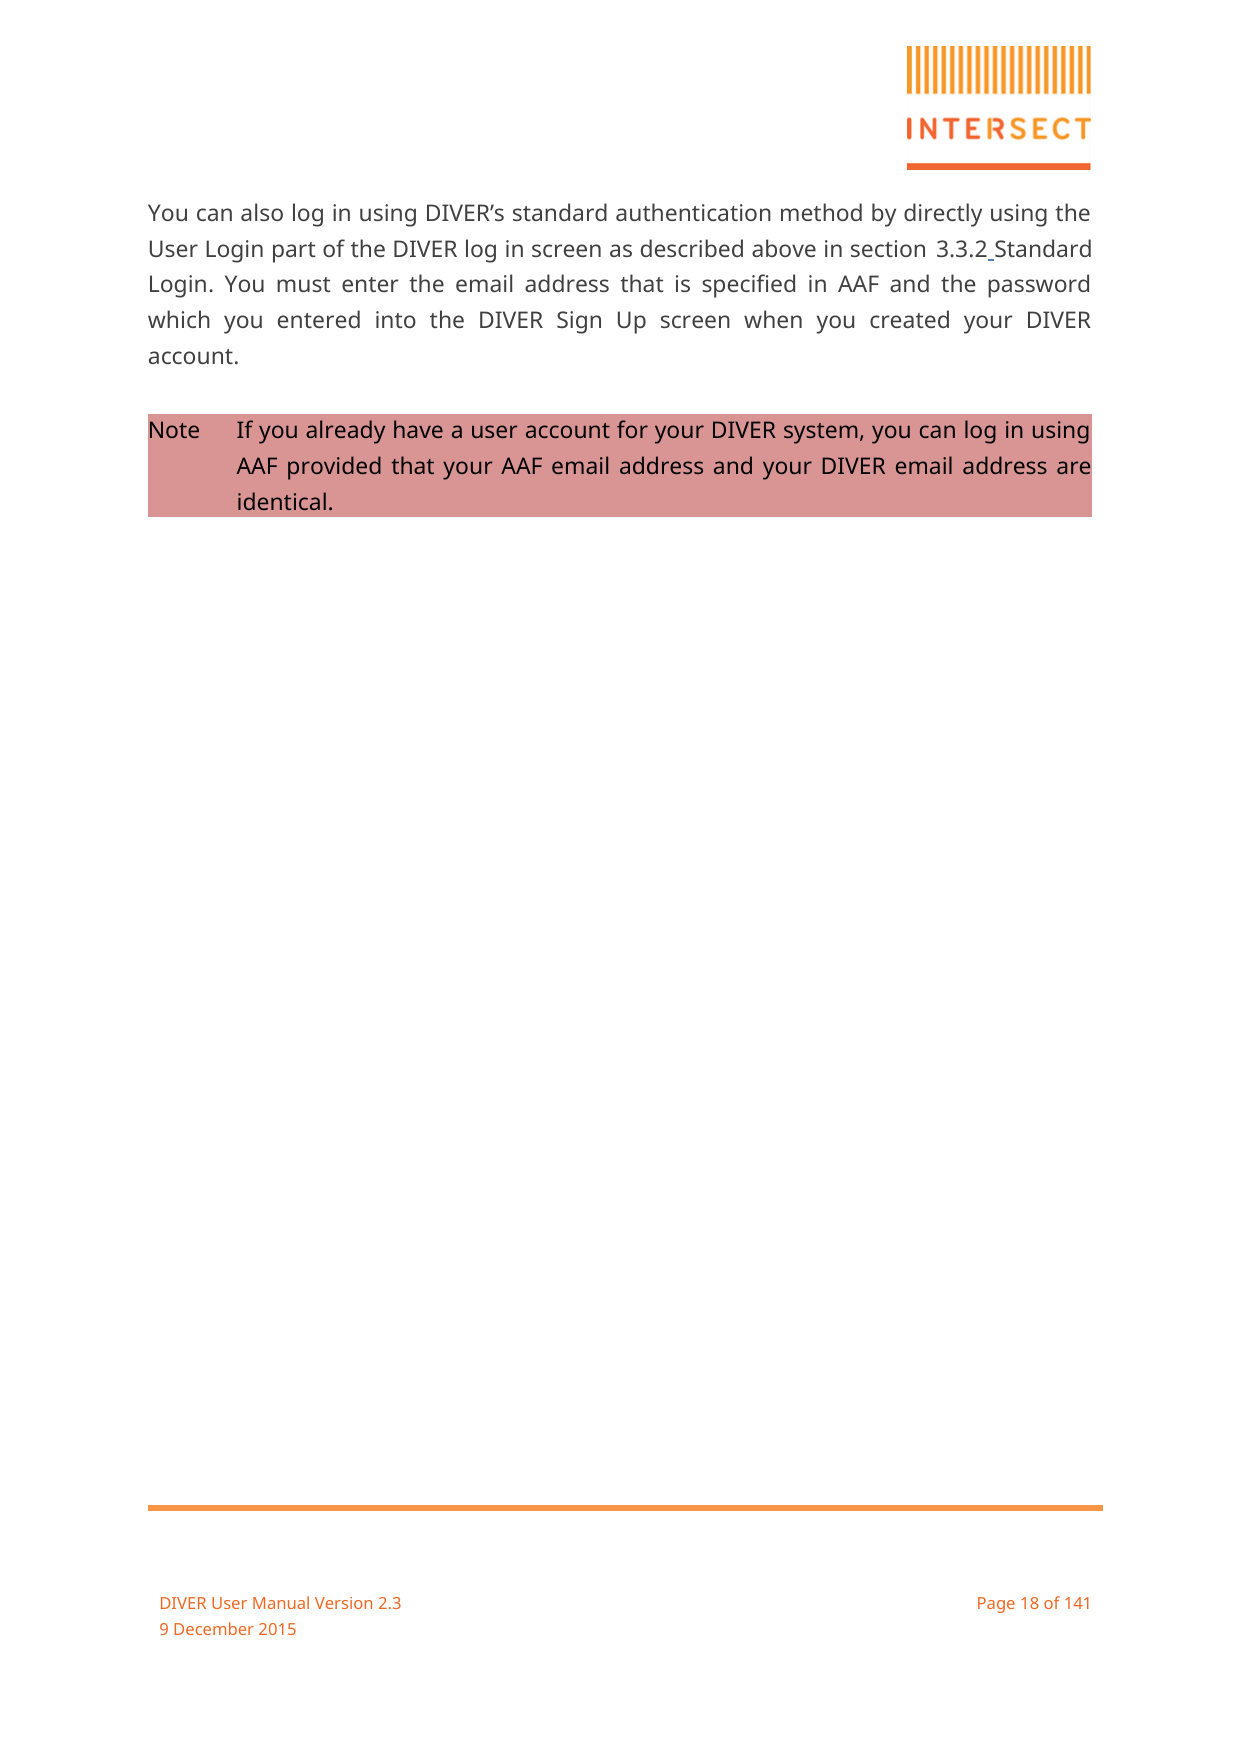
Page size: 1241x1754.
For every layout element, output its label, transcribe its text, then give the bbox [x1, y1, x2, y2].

picture [905, 44, 1093, 172]
text Note If you already have a user account for your DIVER system, you can log in using AAF provided that your AAF email address and your DIVER email address are identical. [148, 414, 1092, 517]
text You can also log in using DIVER’s standard authentication method by directly using the User Login part of the DIVER log in screen as described above in section 3.3.2 Standard Login. You must enter the email address that is specified in AAF and the password which you entered into the DIVER Sign Up screen when you created your DIVER account. [148, 197, 1092, 372]
